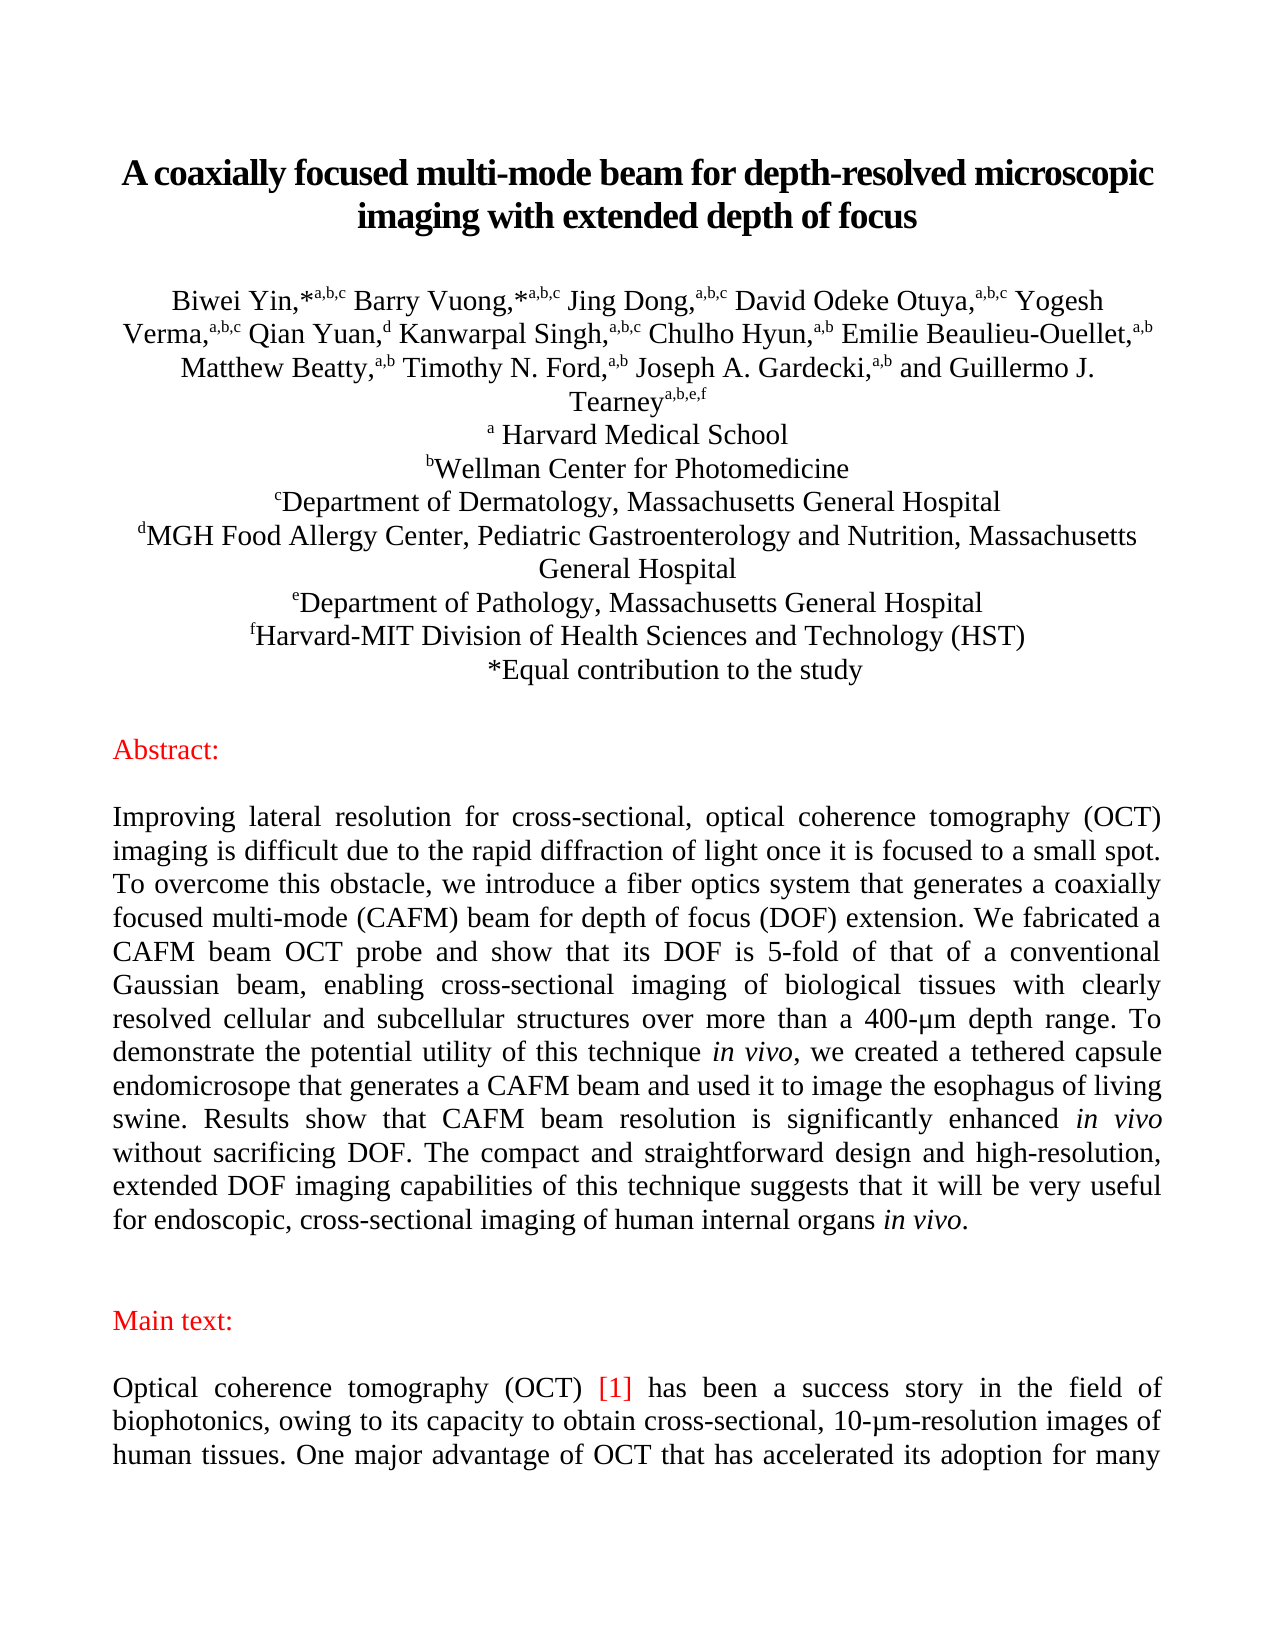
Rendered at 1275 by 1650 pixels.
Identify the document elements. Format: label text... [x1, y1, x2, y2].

text cDepartment of Dermatology, Massachusetts General Hospital [112, 484, 1162, 518]
text bWellman Center for Photomedicine [112, 451, 1162, 484]
text dMGH Food Allergy Center, Pediatric Gastroenterology and Nutrition, Massachusetts General Hospital [112, 518, 1162, 585]
title A coaxially focused multi-mode beam for depth-resolved microscopic imaging with extended depth of focus [112, 150, 1162, 236]
text *Equal contribution to the study [187, 652, 1162, 686]
text a Harvard Medical School [112, 417, 1162, 451]
text eDepartment of Pathology, Massachusetts General Hospital [112, 585, 1162, 618]
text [112, 1370, 1162, 1470]
text Improving lateral resolution for cross-sectional, optical coherence tomography (OCT) imaging is difficult due to the rapid diffraction of light once it is focused to a small spot. To overcome this obstacle, we introduce a fiber optics system that generates a coaxially focused multi-mode (CAFM) beam for depth of focus (DOF) extension. We fabricated a CAFM beam OCT probe and show that its DOF is 5-fold of that of a conventional Gaussian beam, enabling cross-sectional imaging of biological tissues with clearly resolved cellular and subcellular structures over more than a 400-μm depth range. To demonstrate the potential utility of this technique in vivo, we created a tethered capsule endomicrosope that generates a CAFM beam and used it to image the esophagus of living swine. Results show that CAFM beam resolution is significantly enhanced in vivo without sacrificing DOF. The compact and straightforward design and high-resolution, extended DOF imaging capabilities of this technique suggests that it will be very useful for endoscopic, cross-sectional imaging of human internal organs in vivo. [112, 799, 1162, 1236]
text Main text: [112, 1303, 1162, 1336]
text Biwei Yin,*a,b,c Barry Vuong,*a,b,c Jing Dong,a,b,c David Odeke Otuya,a,b,c Yogesh Verma,a,b,c Qian Yuan,d Kanwarpal Singh,a,b,c Chulho Hyun,a,b Emilie Beaulieu-Ouellet,a,b Matthew Beatty,a,b Timothy N. Ford,a,b Joseph A. Gardecki,a,b and Guillermo J. Tearneya,b,e,f [112, 283, 1162, 417]
text Abstract: [112, 732, 1162, 766]
text fHarvard-MIT Division of Health Sciences and Technology (HST) [112, 618, 1162, 652]
